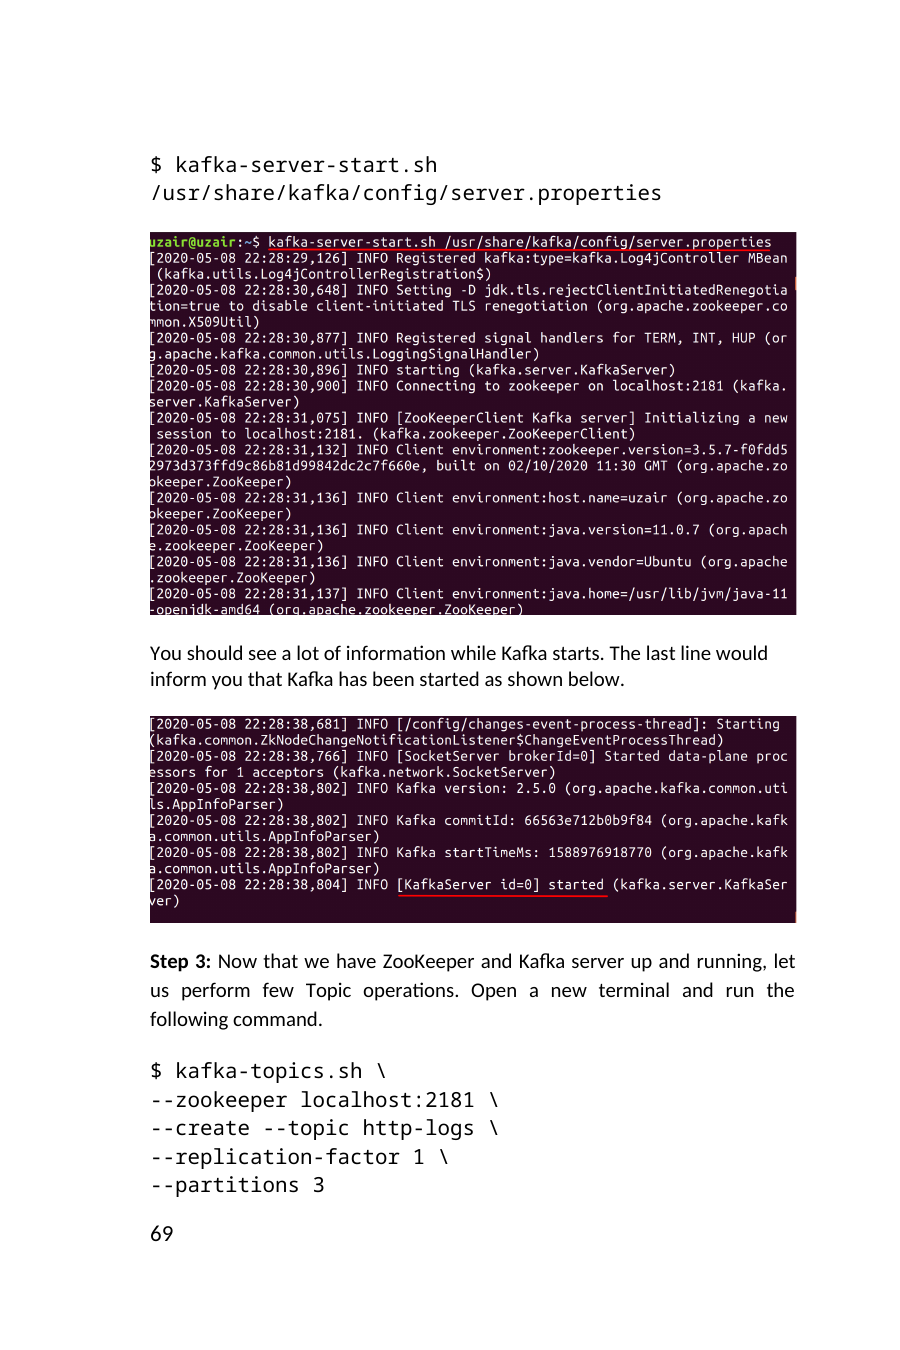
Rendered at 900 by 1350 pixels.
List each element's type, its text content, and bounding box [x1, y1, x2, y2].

text --create --topic http-logs \ [150, 1113, 796, 1142]
text --zookeeper localhost:2181 \ [150, 1085, 796, 1113]
picture [150, 716, 797, 923]
text You should see a lot of information while Kafka starts. The last line would inform you that Kafka has been started as shown below. [150, 641, 796, 691]
text $ kafka-server-start.sh /usr/share/kafka/config/server.properties [150, 150, 796, 207]
text --replication-factor 1 \ [150, 1142, 796, 1170]
picture [150, 232, 797, 615]
text Step 3: Now that we have ZooKeeper and Kafka server up and running, let us perform few Topic operations. Open a new terminal and run the following command. [150, 948, 796, 1032]
text $ kafka-topics.sh \ [150, 1057, 796, 1085]
text --partitions 3 [150, 1170, 796, 1199]
